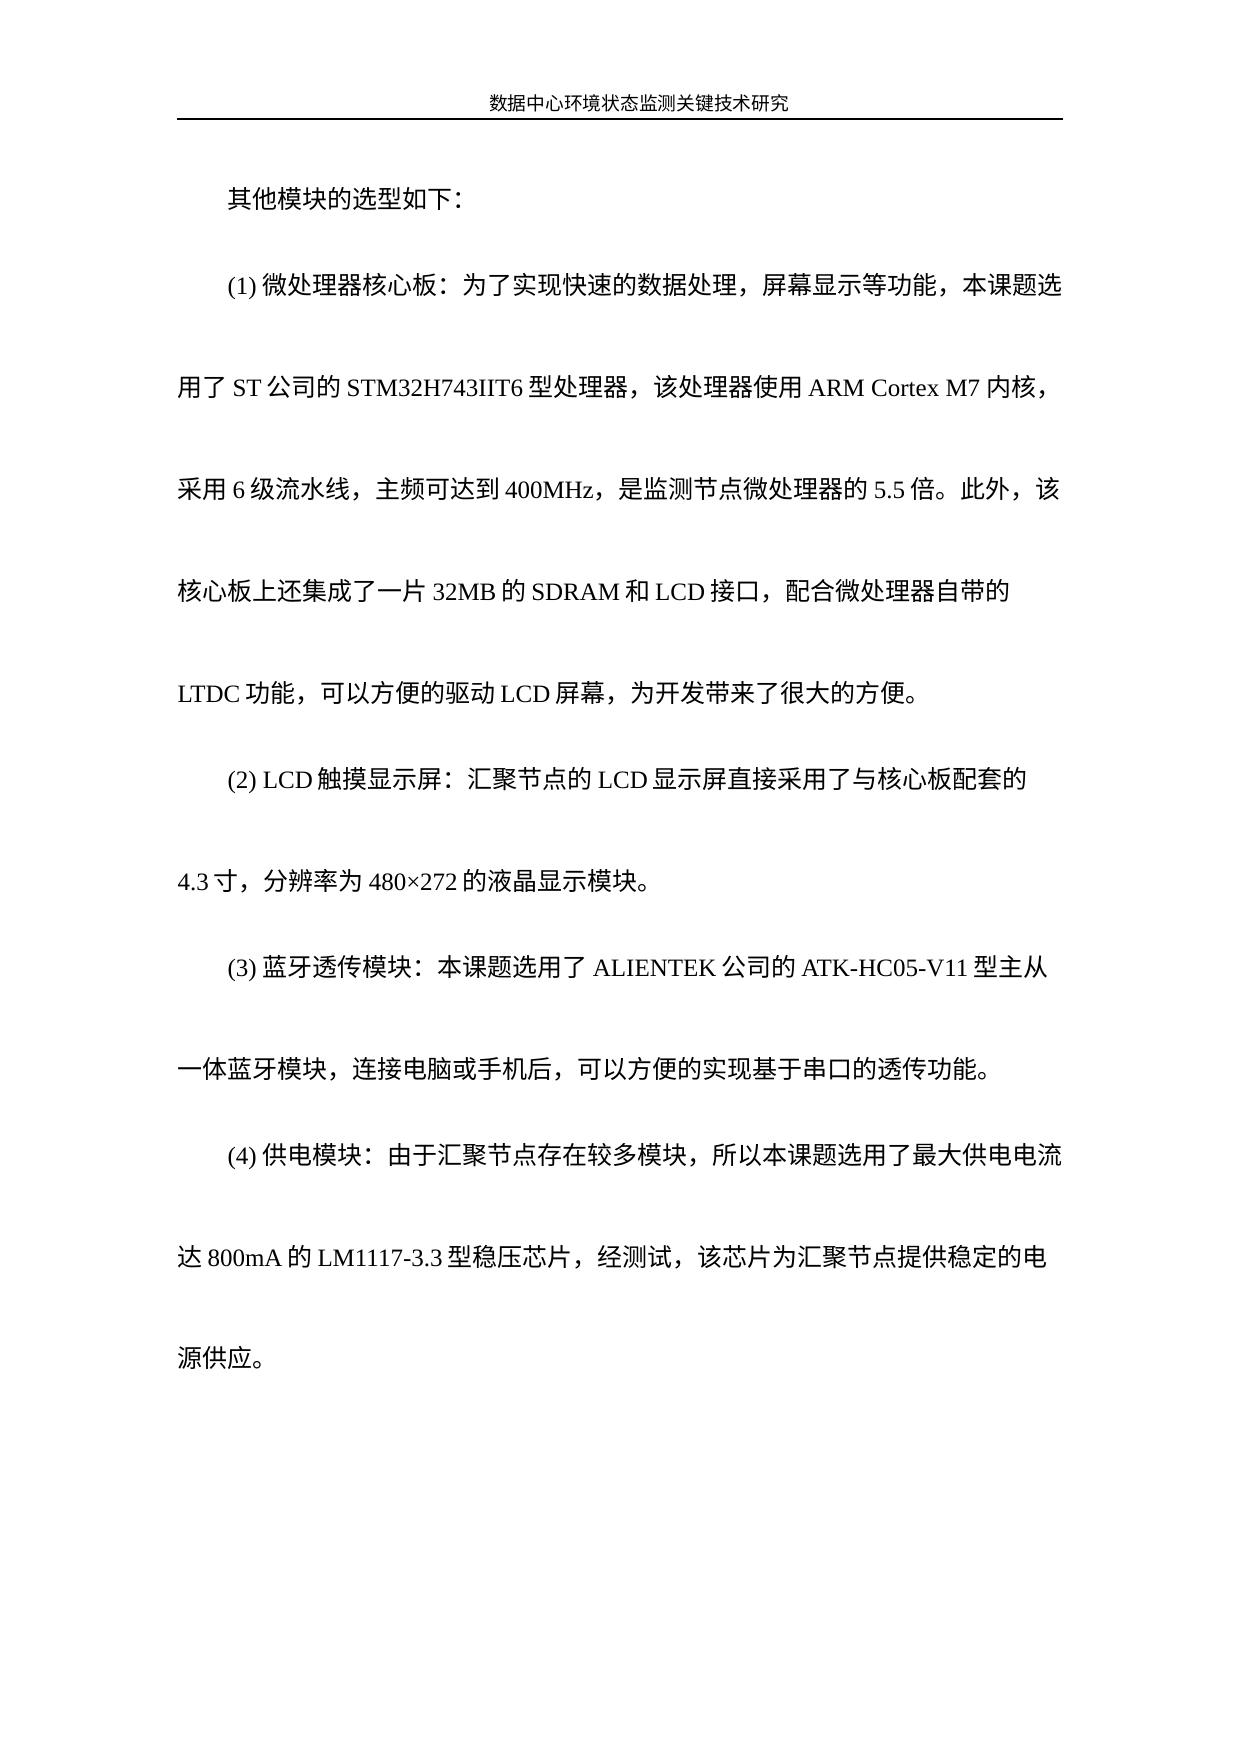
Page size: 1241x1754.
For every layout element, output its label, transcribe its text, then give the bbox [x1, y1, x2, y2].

list 微处理器核心板：为了实现快速的数据处理，屏幕显示等功能，本课题选用了ST公司的STM32H743IIT6型处理器，该处理器使用ARM Cortex M7 内核，采用6级流水线，主频可达到400MHz，是监测节点微处理器的5.5倍。此外，该核心板上还集成了一片32MB的SDRAM和LCD接口，配合微处理器自带的LTDC功能，可以方便的驱动LCD屏幕，为开发带来了很大的方便。 [177, 250, 1063, 725]
list 蓝牙透传模块：本课题选用了ALIENTEK公司的ATK-HC05-V11型主从一体蓝牙模块，连接电脑或手机后，可以方便的实现基于串口的透传功能。 [177, 931, 1063, 1101]
text 其他模块的选型如下： [177, 164, 1063, 232]
list 供电模块：由于汇聚节点存在较多模块，所以本课题选用了最大供电电流达800mA的LM1117-3.3型稳压芯片，经测试，该芯片为汇聚节点提供稳定的电源供应。 [177, 1119, 1063, 1391]
list LCD触摸显示屏：汇聚节点的LCD显示屏直接采用了与核心板配套的4.3寸，分辨率为480×272的液晶显示模块。 [177, 743, 1063, 913]
